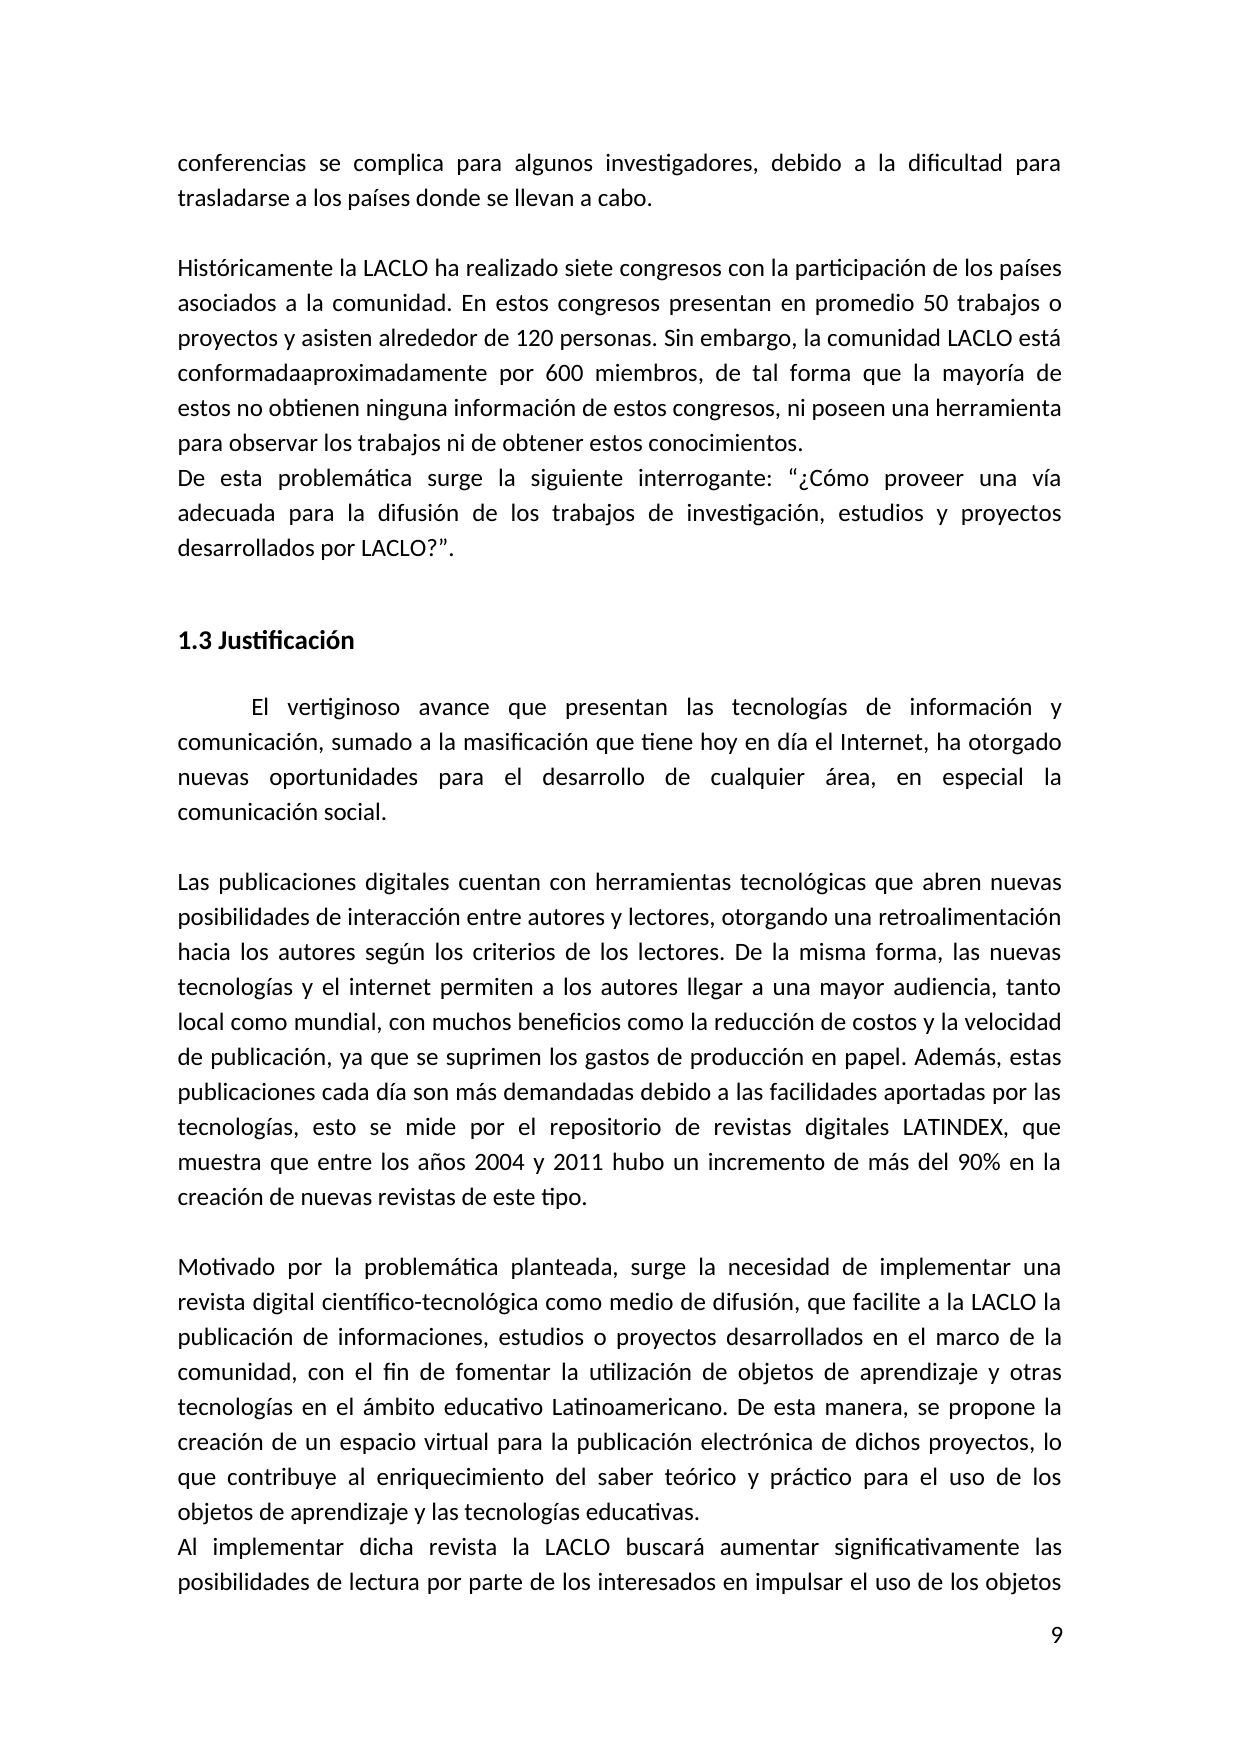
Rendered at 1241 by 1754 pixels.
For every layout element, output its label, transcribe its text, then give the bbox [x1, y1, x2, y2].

text Históricamente la LACLO ha realizado siete congresos con la participación de los países asociados a la comunidad. En estos congresos presentan en promedio 50 trabajos o proyectos y asisten alrededor de 120 personas. Sin embargo, la comunidad LACLO está conformadaaproximadamente por 600 miembros, de tal forma que la mayoría de estos no obtienen ninguna información de estos congresos, ni poseen una herramienta para observar los trabajos ni de obtener estos conocimientos. [177, 253, 1063, 458]
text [177, 1531, 1063, 1597]
text Motivado por la problemática planteada, surge la necesidad de implementar una revista digital científico-tecnológica como medio de difusión, que facilite a la LACLO la publicación de informaciones, estudios o proyectos desarrollados en el marco de la comunidad, con el fin de fomentar la utilización de objetos de aprendizaje y otras tecnologías en el ámbito educativo Latinoamericano. De esta manera, se propone la creación de un espacio virtual para la publicación electrónica de dichos proyectos, lo que contribuye al enriquecimiento del saber teórico y práctico para el uso de los objetos de aprendizaje y las tecnologías educativas. [177, 1251, 1063, 1527]
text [177, 148, 1063, 213]
text De esta problemática surge la siguiente interrogante: “¿Cómo proveer una vía adecuada para la difusión de los trabajos de investigación, estudios y proyectos desarrollados por LACLO?”. [177, 463, 1063, 563]
text Las publicaciones digitales cuentan con herramientas tecnológicas que abren nuevas posibilidades de interacción entre autores y lectores, otorgando una retroalimentación hacia los autores según los criterios de los lectores. De la misma forma, las nuevas tecnologías y el internet permiten a los autores llegar a una mayor audiencia, tanto local como mundial, con muchos beneficios como la reducción de costos y la velocidad de publicación, ya que se suprimen los gastos de producción en papel. Además, estas publicaciones cada día son más demandadas debido a las facilidades aportadas por las tecnologías, esto se mide por el repositorio de revistas digitales LATINDEX, que muestra que entre los años 2004 y 2011 hubo un incremento de más del 90% en la creación de nuevas revistas de este tipo. [177, 866, 1063, 1212]
text El vertiginoso avance que presentan las tecnologías de información y comunicación, sumado a la masificación que tiene hoy en día el Internet, ha otorgado nuevas oportunidades para el desarrollo de cualquier área, en especial la comunicación social. [177, 691, 1063, 827]
subtitle 1.3 Justificación [177, 623, 1063, 656]
